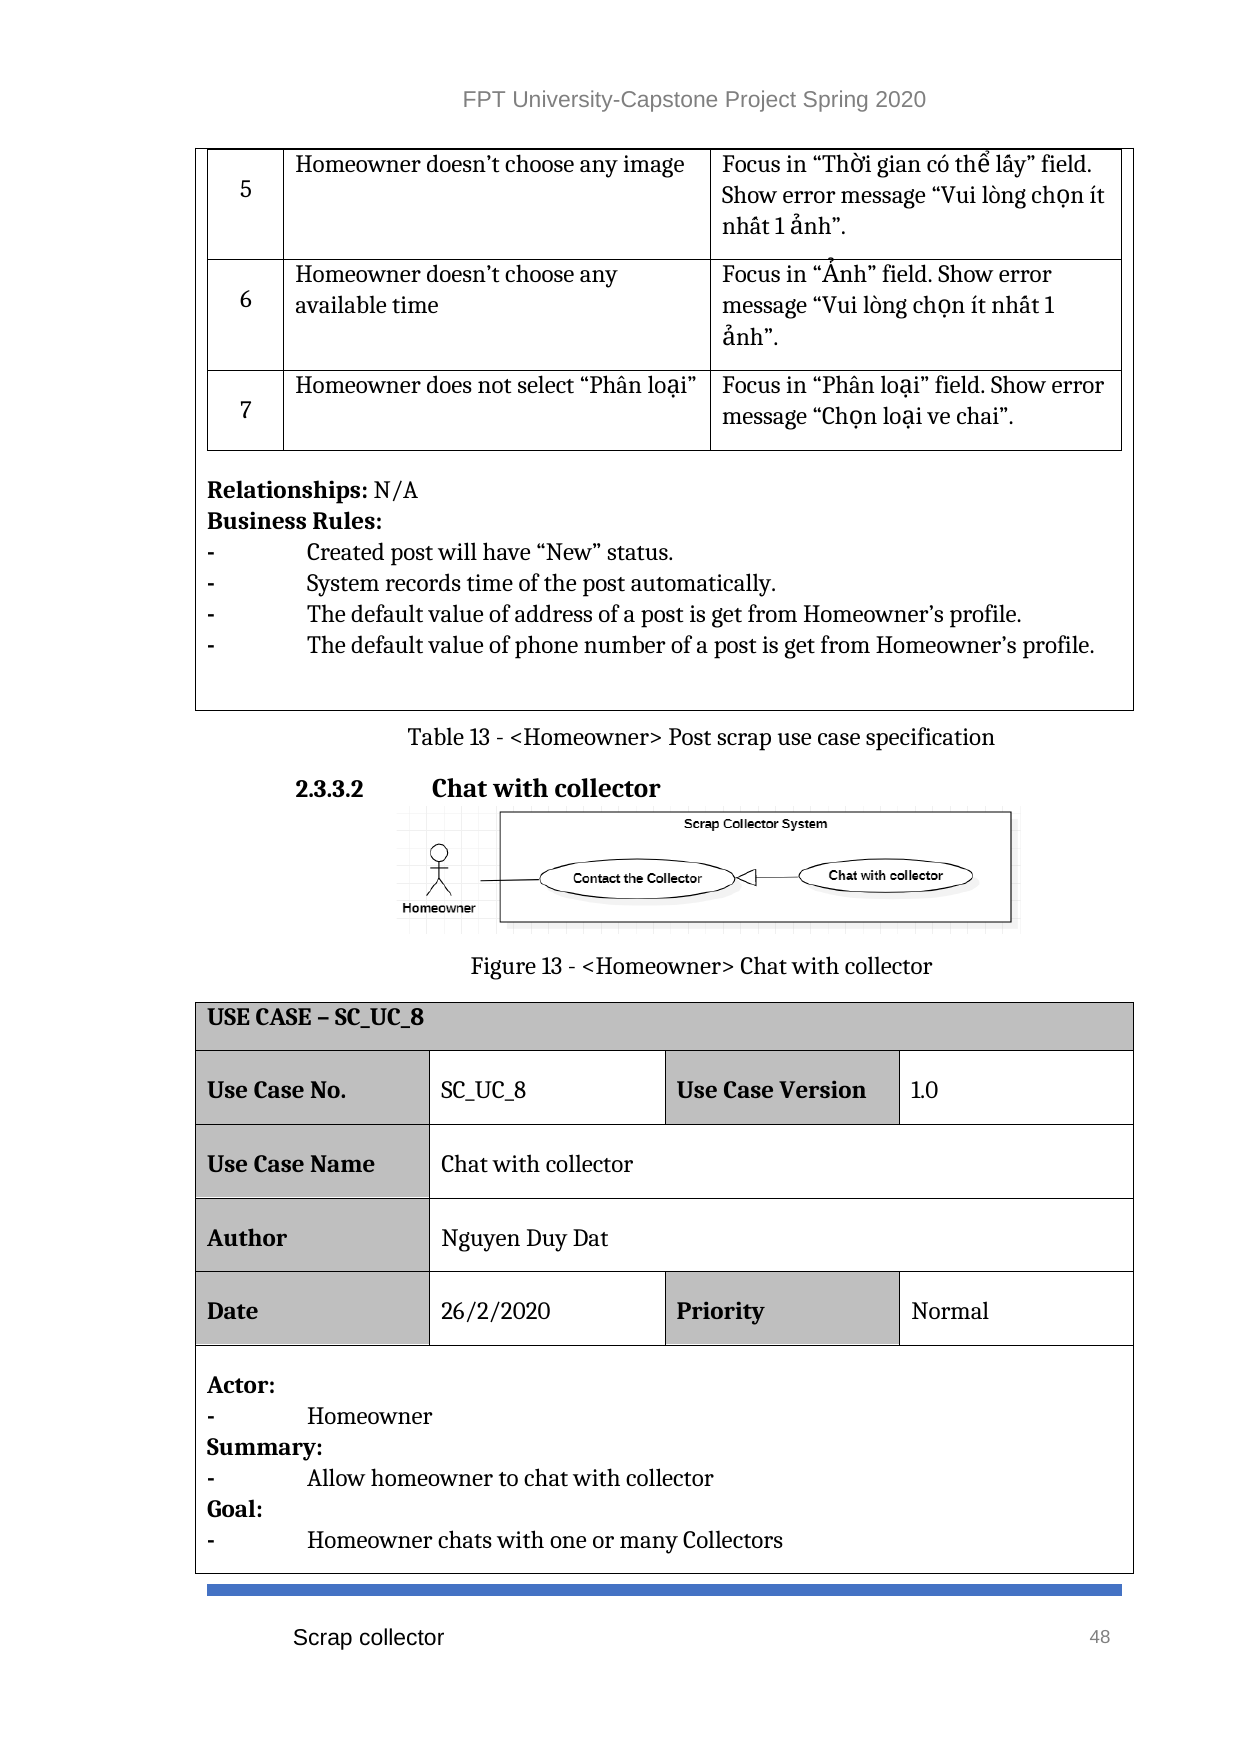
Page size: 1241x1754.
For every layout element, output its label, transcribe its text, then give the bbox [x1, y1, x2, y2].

text Figure 13 - <Homeowner> Chat with collector [207, 952, 1122, 981]
table_cell 1.0 [900, 1051, 1133, 1124]
list Chat with collector [295, 773, 1122, 804]
table_cell Normal [900, 1272, 1133, 1344]
table_cell Use Case Version [666, 1051, 899, 1124]
table_cell Date [196, 1272, 429, 1344]
text Table 13 - <Homeowner> Post scrap use case specification [207, 723, 1122, 752]
table_cell 26/2/2020 [430, 1272, 665, 1344]
table_cell Use Case No. [196, 1051, 429, 1124]
table_cell SC_UC_8 [430, 1051, 665, 1124]
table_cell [196, 149, 1133, 709]
table_cell Nguyen Duy Dat [430, 1199, 1133, 1271]
table_cell Use Case Name [196, 1125, 429, 1197]
table_cell Priority [666, 1272, 899, 1344]
table_cell Chat with collector [430, 1125, 1133, 1197]
table_cell Author [196, 1199, 429, 1271]
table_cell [196, 1346, 1133, 1573]
picture [396, 806, 1021, 934]
table_header USE CASE – SC_UC_8 [196, 1003, 1133, 1050]
